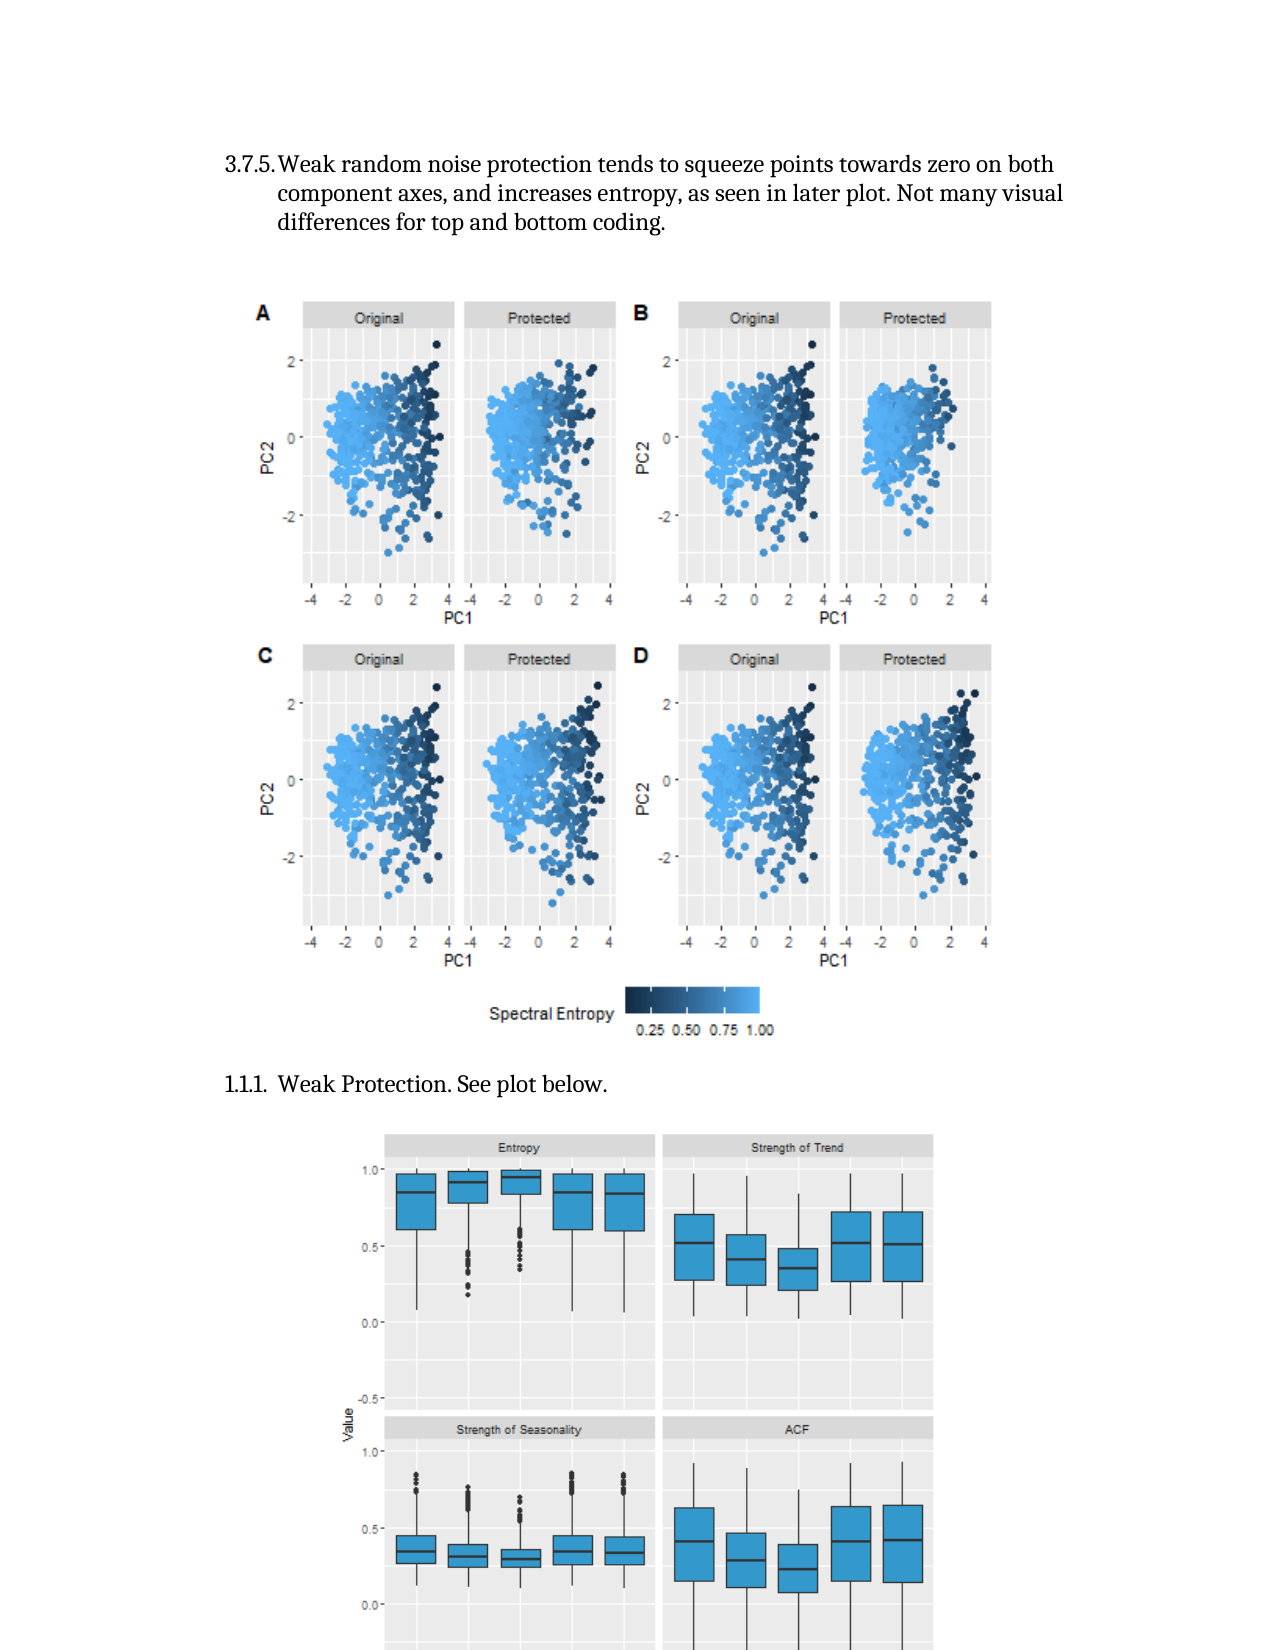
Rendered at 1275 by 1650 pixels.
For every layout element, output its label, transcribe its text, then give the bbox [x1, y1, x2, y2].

picture [250, 294, 1001, 1045]
list Weak Protection. See plot below. [225, 1070, 1125, 1099]
list Weak random noise protection tends to squeeze points towards zero on both component axes, and increases entropy, as seen in later plot. Not many visual differences for top and bottom coding. [225, 150, 1125, 236]
picture [334, 1128, 941, 1650]
